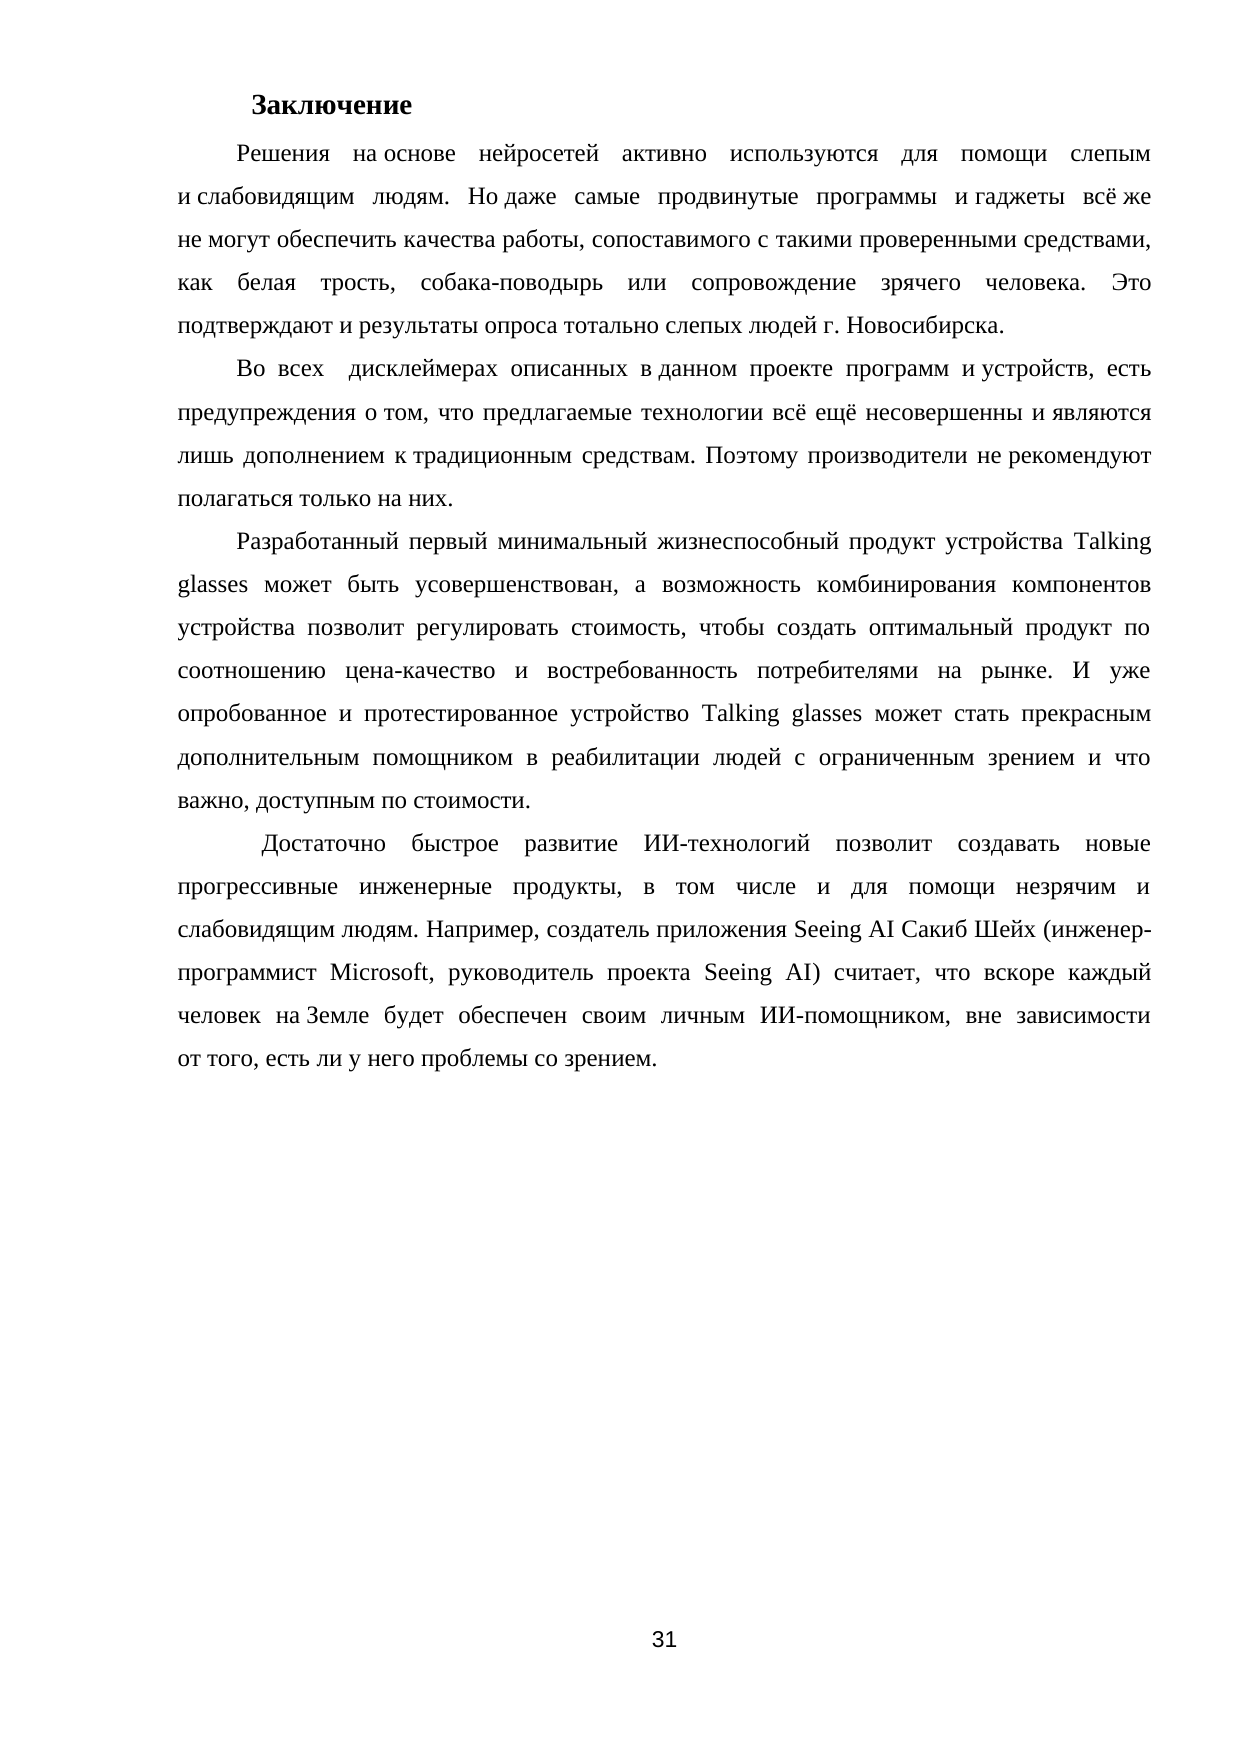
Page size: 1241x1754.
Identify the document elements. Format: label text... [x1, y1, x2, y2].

text Заключение [177, 87, 1151, 121]
text Во всех дисклеймерах описанных в данном проекте программ и устройств, есть предупреждения о том, что предлагаемые технологии всё ещё несовершенны и являются лишь дополнением к традиционным средствам. Поэтому производители не рекомендуют полагаться только на них. [177, 353, 1151, 512]
text Разработанный первый минимальный жизнеспособный продукт устройства Talking glasses может быть усовершенствован, а возможность комбинирования компонентов устройства позволит регулировать стоимость, чтобы создать оптимальный продукт по соотношению цена-качество и востребованность потребителями на рынке. И уже опробованное и протестированное устройство Talking glasses может стать прекрасным дополнительным помощником в реабилитации людей с ограниченным зрением и что важно, доступным по стоимости. [177, 526, 1151, 813]
text Решения на основе нейросетей активно используются для помощи слепым и слабовидящим людям. Но даже самые продвинутые программы и гаджеты всё же не могут обеспечить качества работы, сопоставимого с такими проверенными средствами, как белая трость, собака-поводырь или сопровождение зрячего человека. Это подтверждают и результаты опроса тотально слепых людей г. Новосибирска. [177, 138, 1151, 339]
text Достаточно быстрое развитие ИИ-технологий позволит создавать новые прогрессивные инженерные продукты, в том числе и для помощи незрячим и слабовидящим людям. Например, создатель приложения Seeing AI Сакиб Шейх (инженер-программист Microsoft, руководитель проекта Seeing AI) считает, что вскоре каждый человек на Земле будет обеспечен своим личным ИИ-помощником, вне зависимости от того, есть ли у него проблемы со зрением. [177, 828, 1151, 1072]
